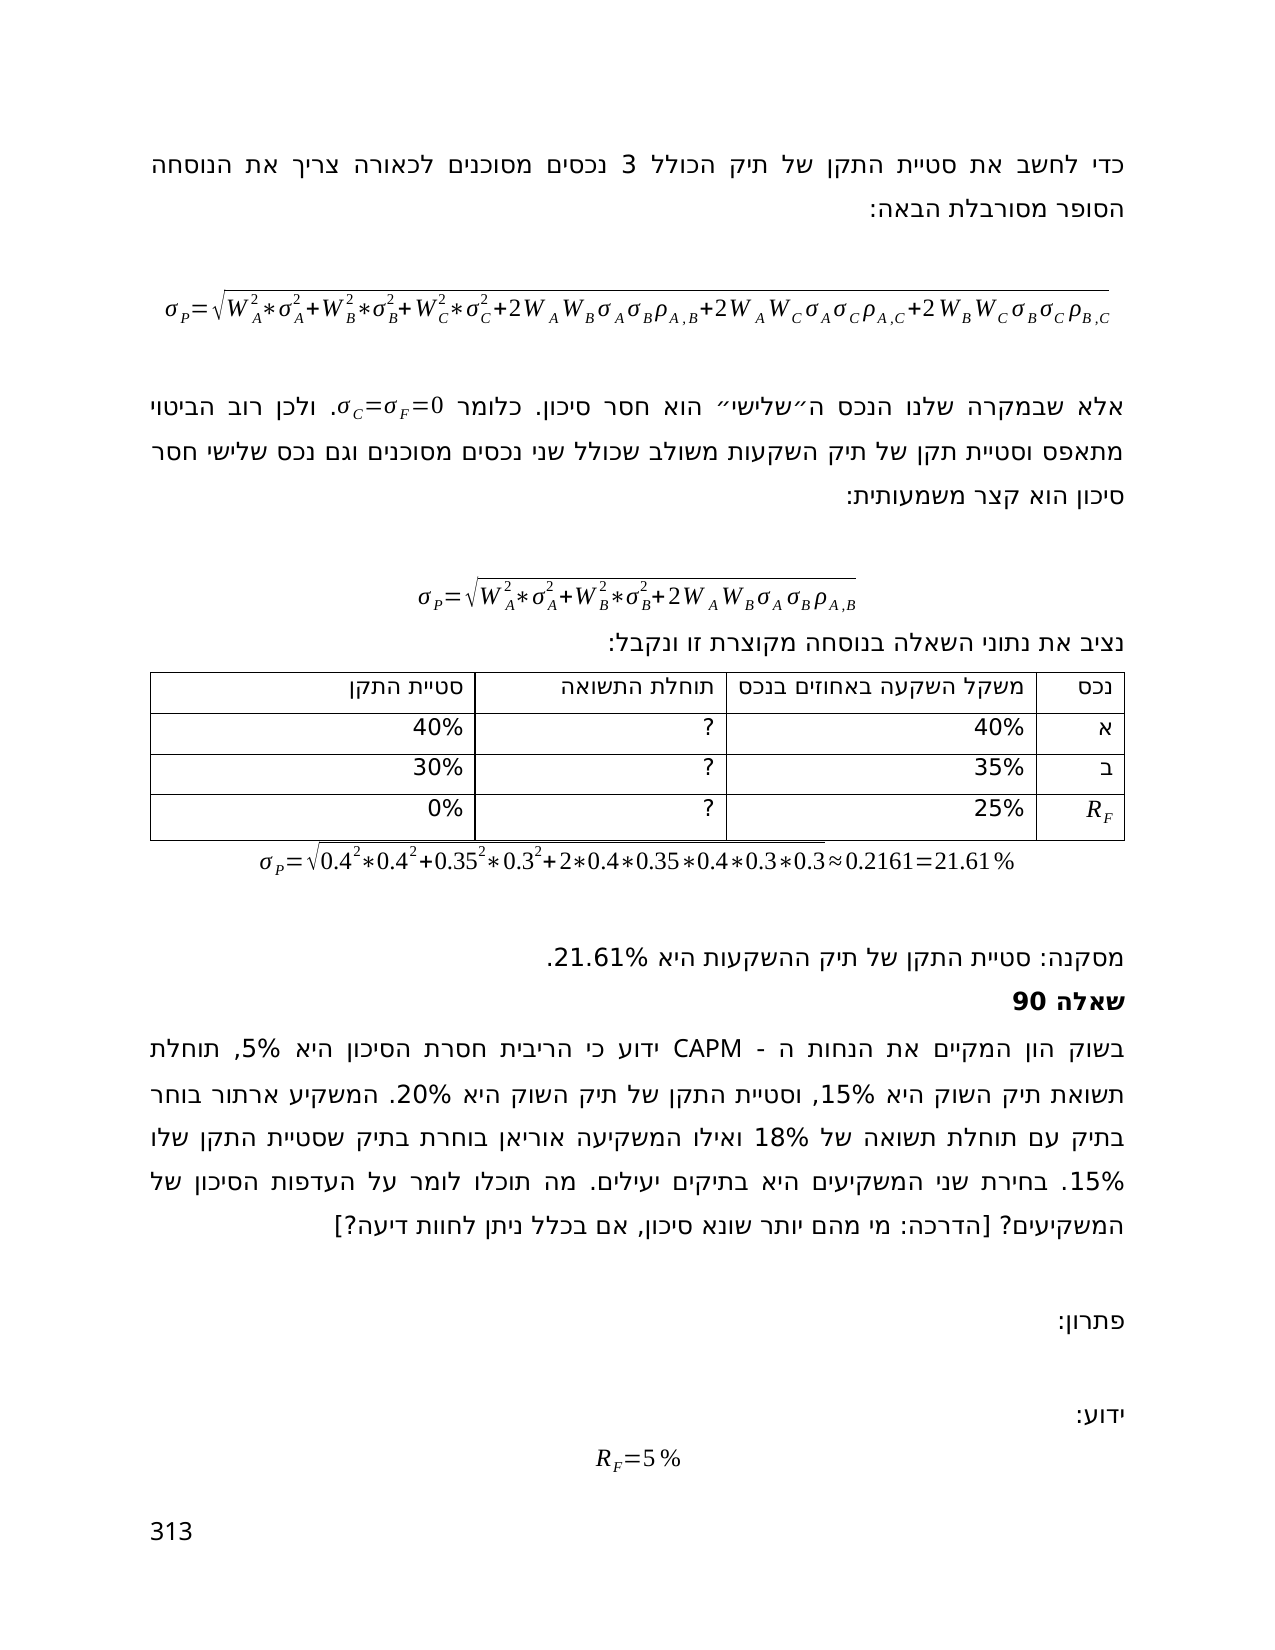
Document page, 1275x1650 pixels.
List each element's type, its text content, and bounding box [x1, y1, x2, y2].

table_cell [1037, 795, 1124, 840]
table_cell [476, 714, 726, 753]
text מסקנה: סטיית התקן של תיק ההשקעות היא 21.61%. [150, 944, 1125, 973]
text כדי לחשב את סטיית התקן של תיק הכולל 3 נכסים מסוכנים לכאורה צריך את הנוסחה הסופר מסורבלת הבאה: [150, 150, 1125, 223]
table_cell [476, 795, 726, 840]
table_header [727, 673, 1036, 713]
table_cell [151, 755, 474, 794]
text בשוק הון המקיים את הנחות ה - CAPM ידוע כי הריבית חסרת הסיכון היא 5%, תוחלת תשואת תיק השוק היא 15%, וסטיית התקן של תיק השוק היא 20%. המשקיע ארתור בוחר בתיק עם תוחלת תשואה של 18% ואילו המשקיעה אוריאן בוחרת בתיק שסטיית התקן שלו 15%. בחירת שני המשקיעים היא בתיקים יעילים. מה תוכלו לומר על העדפות הסיכון של המשקיעים? [הדרכה: מי מהם יותר שונא סיכון, אם בכלל ניתן לחוות דיעה?] [150, 1031, 1125, 1240]
text פתרון: [150, 1306, 1125, 1335]
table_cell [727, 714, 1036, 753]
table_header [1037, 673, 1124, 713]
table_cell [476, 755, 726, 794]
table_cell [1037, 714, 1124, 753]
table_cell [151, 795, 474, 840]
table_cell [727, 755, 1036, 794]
text נציב את נתוני השאלה בנוסחה מקוצרת זו ונקבל: [150, 628, 1125, 657]
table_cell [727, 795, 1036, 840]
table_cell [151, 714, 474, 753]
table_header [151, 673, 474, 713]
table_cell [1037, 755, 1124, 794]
text ידוע: [150, 1401, 1125, 1430]
text שאלה 90 [150, 987, 1125, 1017]
text אלא שבמקרה שלנו הנכס ה״שלישי״ הוא חסר סיכון. כלומר . ולכן רוב הביטוי מתאפס וסטיית תקן של תיק השקעות משולב שכולל שני נכסים מסוכנים וגם נכס שלישי חסר סיכון הוא קצר משמעותית: [150, 392, 1125, 510]
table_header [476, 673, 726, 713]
